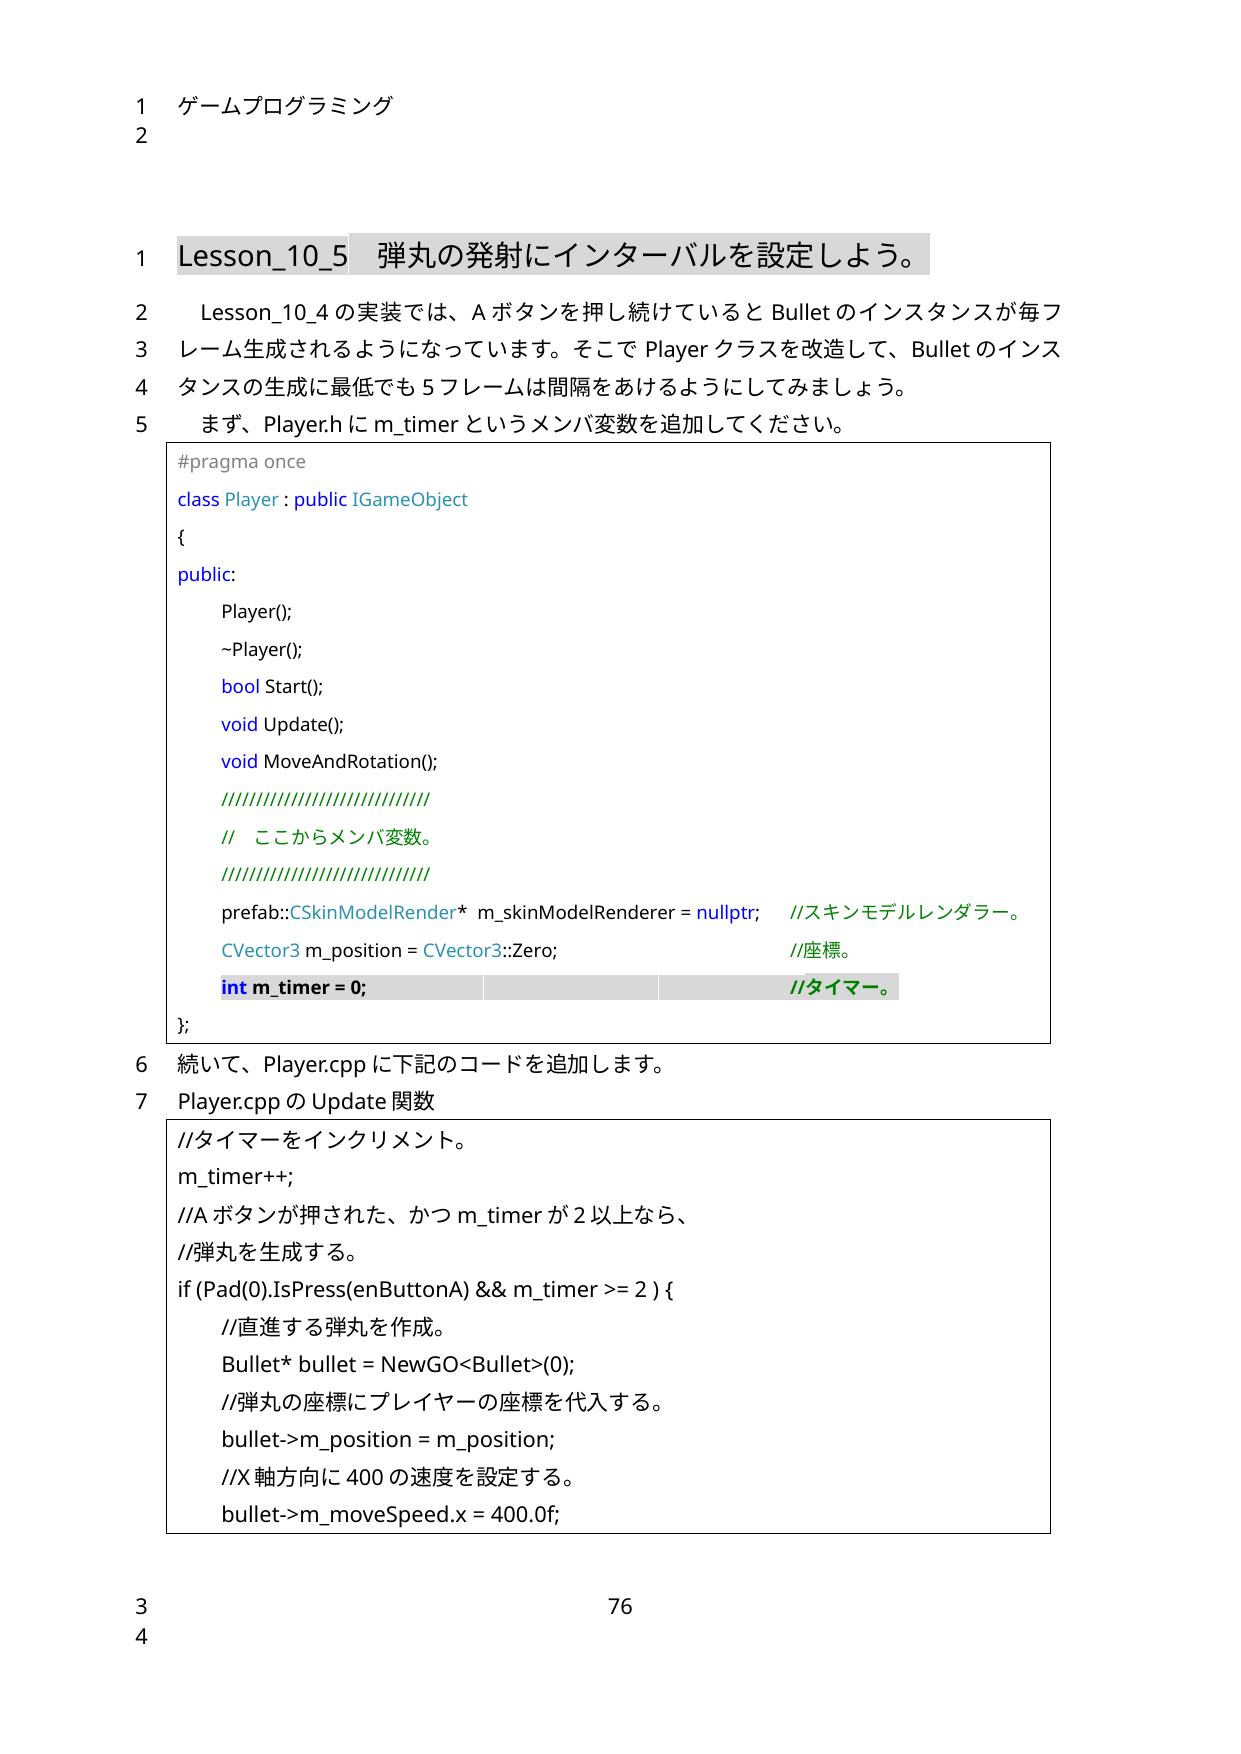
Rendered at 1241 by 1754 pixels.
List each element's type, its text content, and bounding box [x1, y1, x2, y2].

text 続いて、Player.cppに下記のコードを追加します。 [177, 1044, 1063, 1081]
text まず、Player.hにm_timerというメンバ変数を追加してください。 [177, 404, 1063, 442]
text Lesson_10_4の実装では、Aボタンを押し続けているとBulletのインスタンスが毎フレーム生成されるようになっています。そこでPlayerクラスを改造して、Bulletのインスタンスの生成に最低でも5フレームは間隔をあけるようにしてみましょう。 [177, 292, 1063, 404]
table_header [167, 1120, 1050, 1532]
table_header #pragma once class Player : public IGameObject { public: Player(); ~Player(); bool Start(); void Update(); void MoveAndRotation(); ////////////////////////////// // ここからメンバ変数。 ////////////////////////////// prefab::CSkinModelRender* m_skinModelRenderer = nullptr; //スキンモデルレンダラー。 CVector3 m_position = CVector3::Zero; //座標。 int m_timer = 0; //タイマー。 }; [167, 443, 1050, 1043]
subtitle Lesson_10_5 弾丸の発射にインターバルを設定しよう。 [177, 217, 1063, 292]
text Player.cppのUpdate関数 [177, 1081, 1063, 1119]
